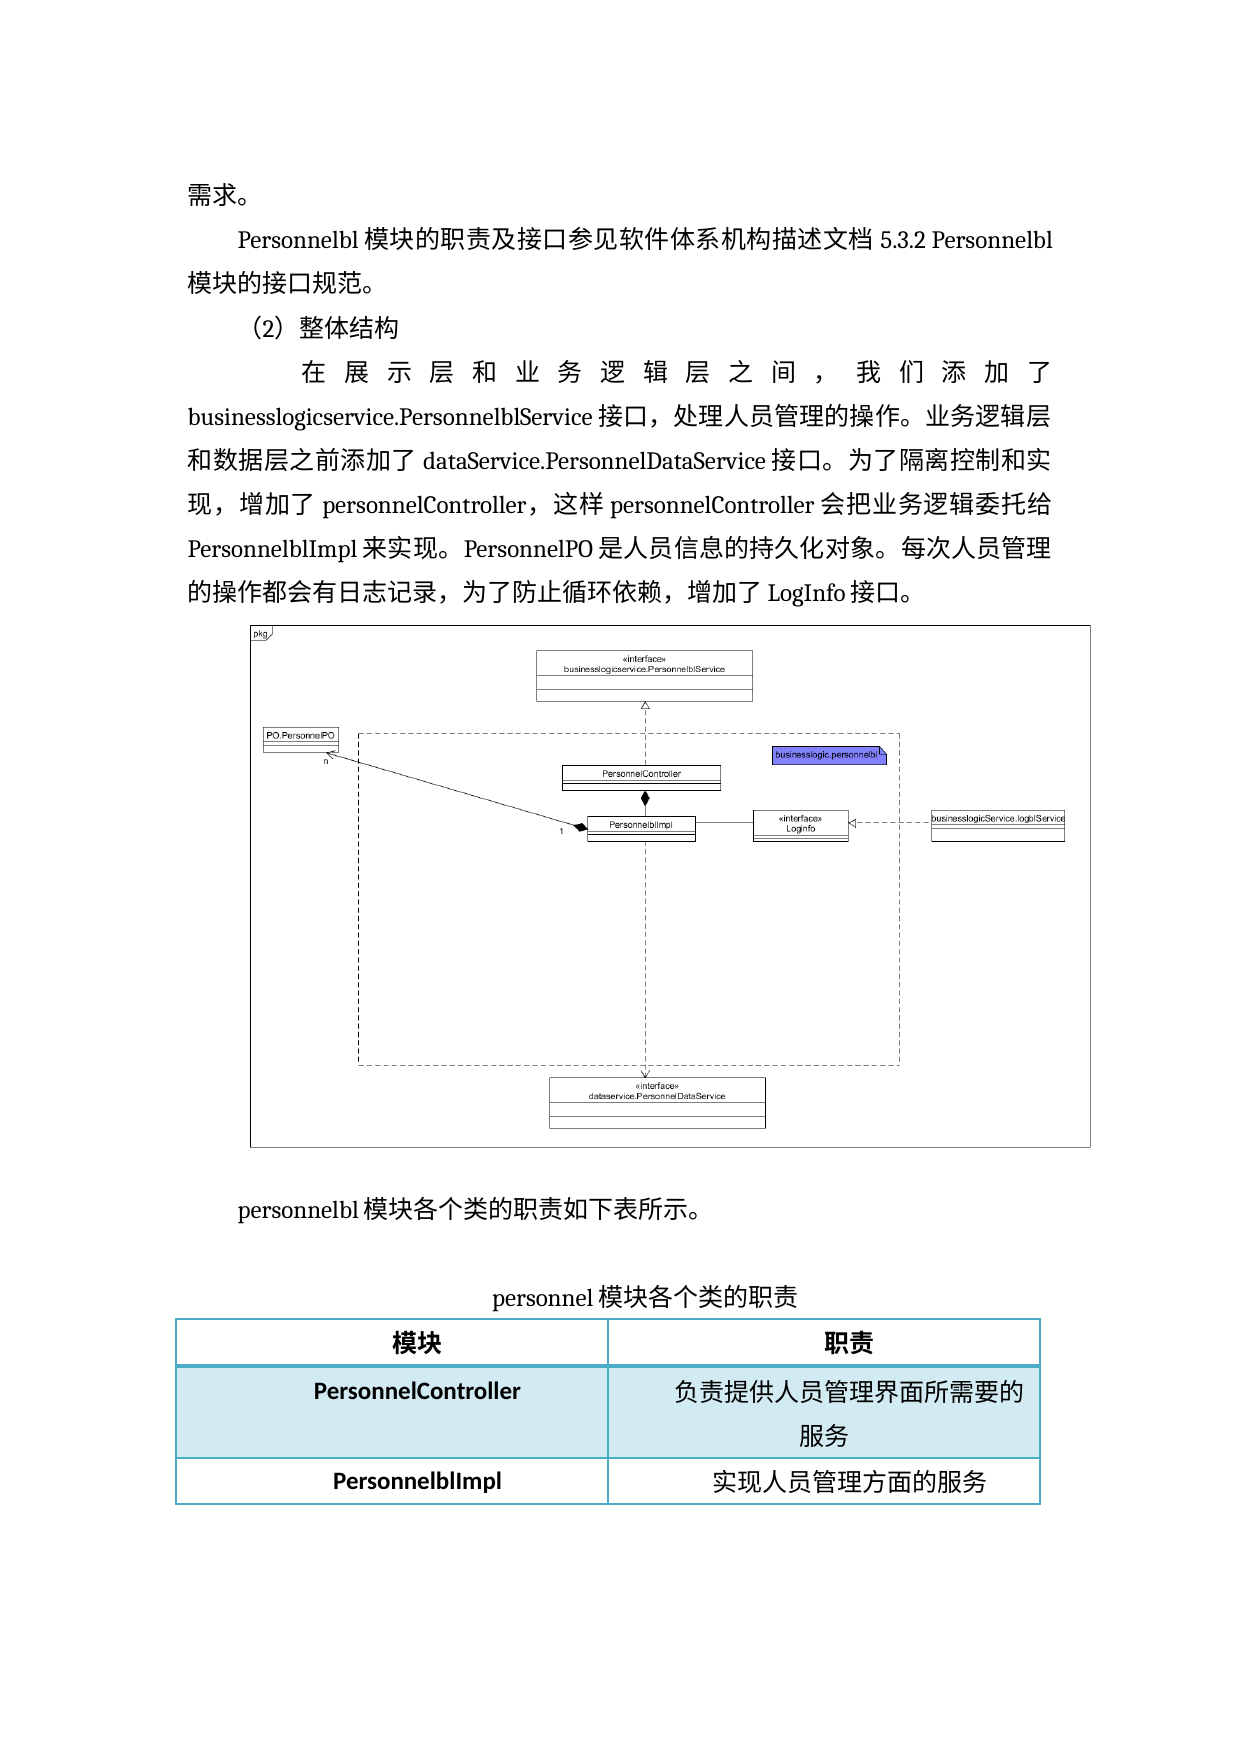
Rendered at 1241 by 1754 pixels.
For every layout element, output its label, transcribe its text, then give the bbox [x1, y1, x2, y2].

table_cell 实现人员管理方面的服务 [609, 1459, 1039, 1503]
table_cell PersonnelblImpl [177, 1459, 607, 1503]
table_cell PersonnelController [177, 1368, 607, 1457]
text （2）整体结构 [187, 304, 1053, 348]
table_cell 负责提供人员管理界面所需要的服务 [609, 1368, 1039, 1457]
text Personnelbl模块的职责及接口参见软件体系机构描述文档5.3.2 Personnelbl模块的接口规范。 [187, 216, 1053, 304]
picture [237, 612, 1103, 1160]
text 在展示层和业务逻辑层之间，我们添加了businesslogicservice.PersonnelblService接口，处理人员管理的操作。业务逻辑层和数据层之前添加了dataService.PersonnelDataService接口。为了隔离控制和实现，增加了personnelController，这样personnelController会把业务逻辑委托给PersonnelblImpl来实现。PersonnelPO是人员信息的持久化对象。每次人员管理的操作都会有日志记录，为了防止循环依赖，增加了LogInfo接口。 [187, 348, 1053, 613]
text personnel模块各个类的职责 [187, 1273, 1053, 1318]
table_header 模块 [177, 1320, 607, 1364]
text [187, 172, 1053, 216]
table_header 职责 [609, 1320, 1039, 1364]
text personnelbl模块各个类的职责如下表所示。 [187, 1185, 1053, 1229]
